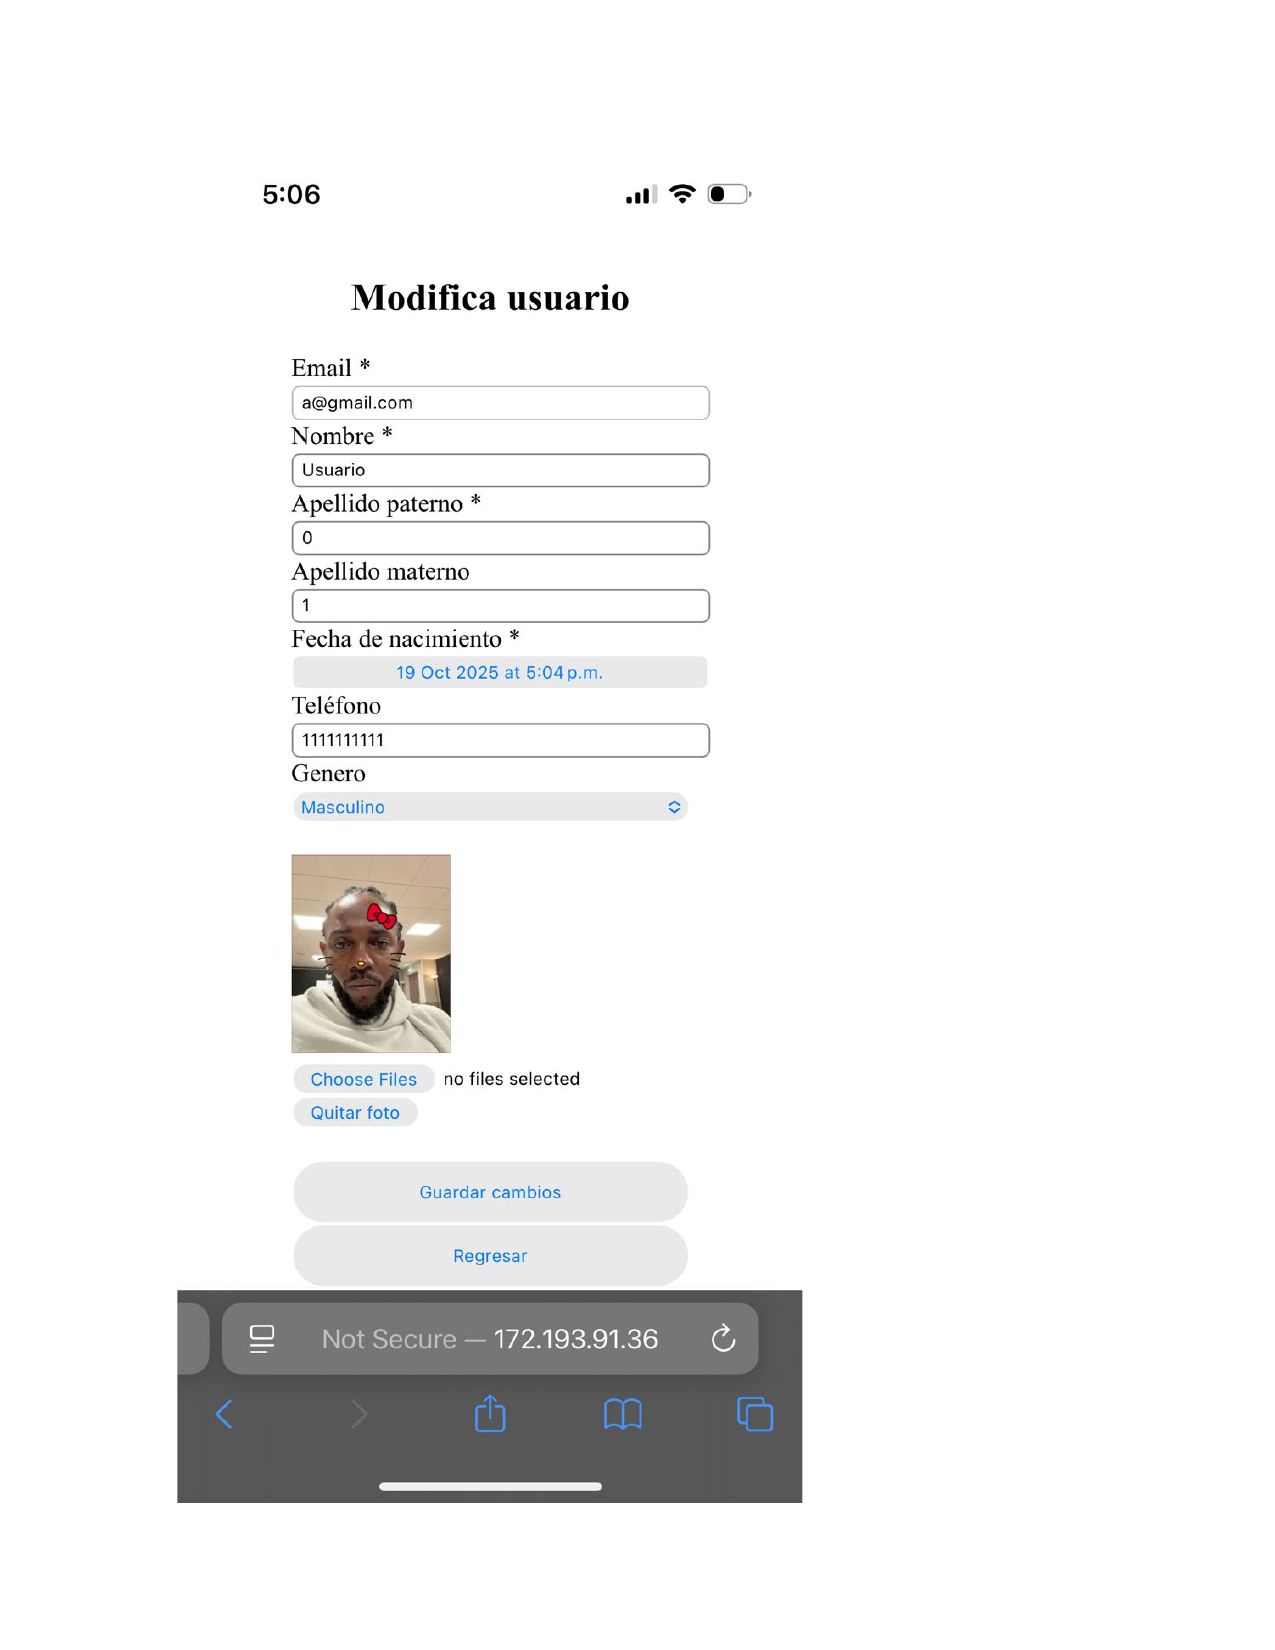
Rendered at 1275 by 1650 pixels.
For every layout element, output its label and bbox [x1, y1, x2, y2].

picture [177, 147, 803, 1503]
